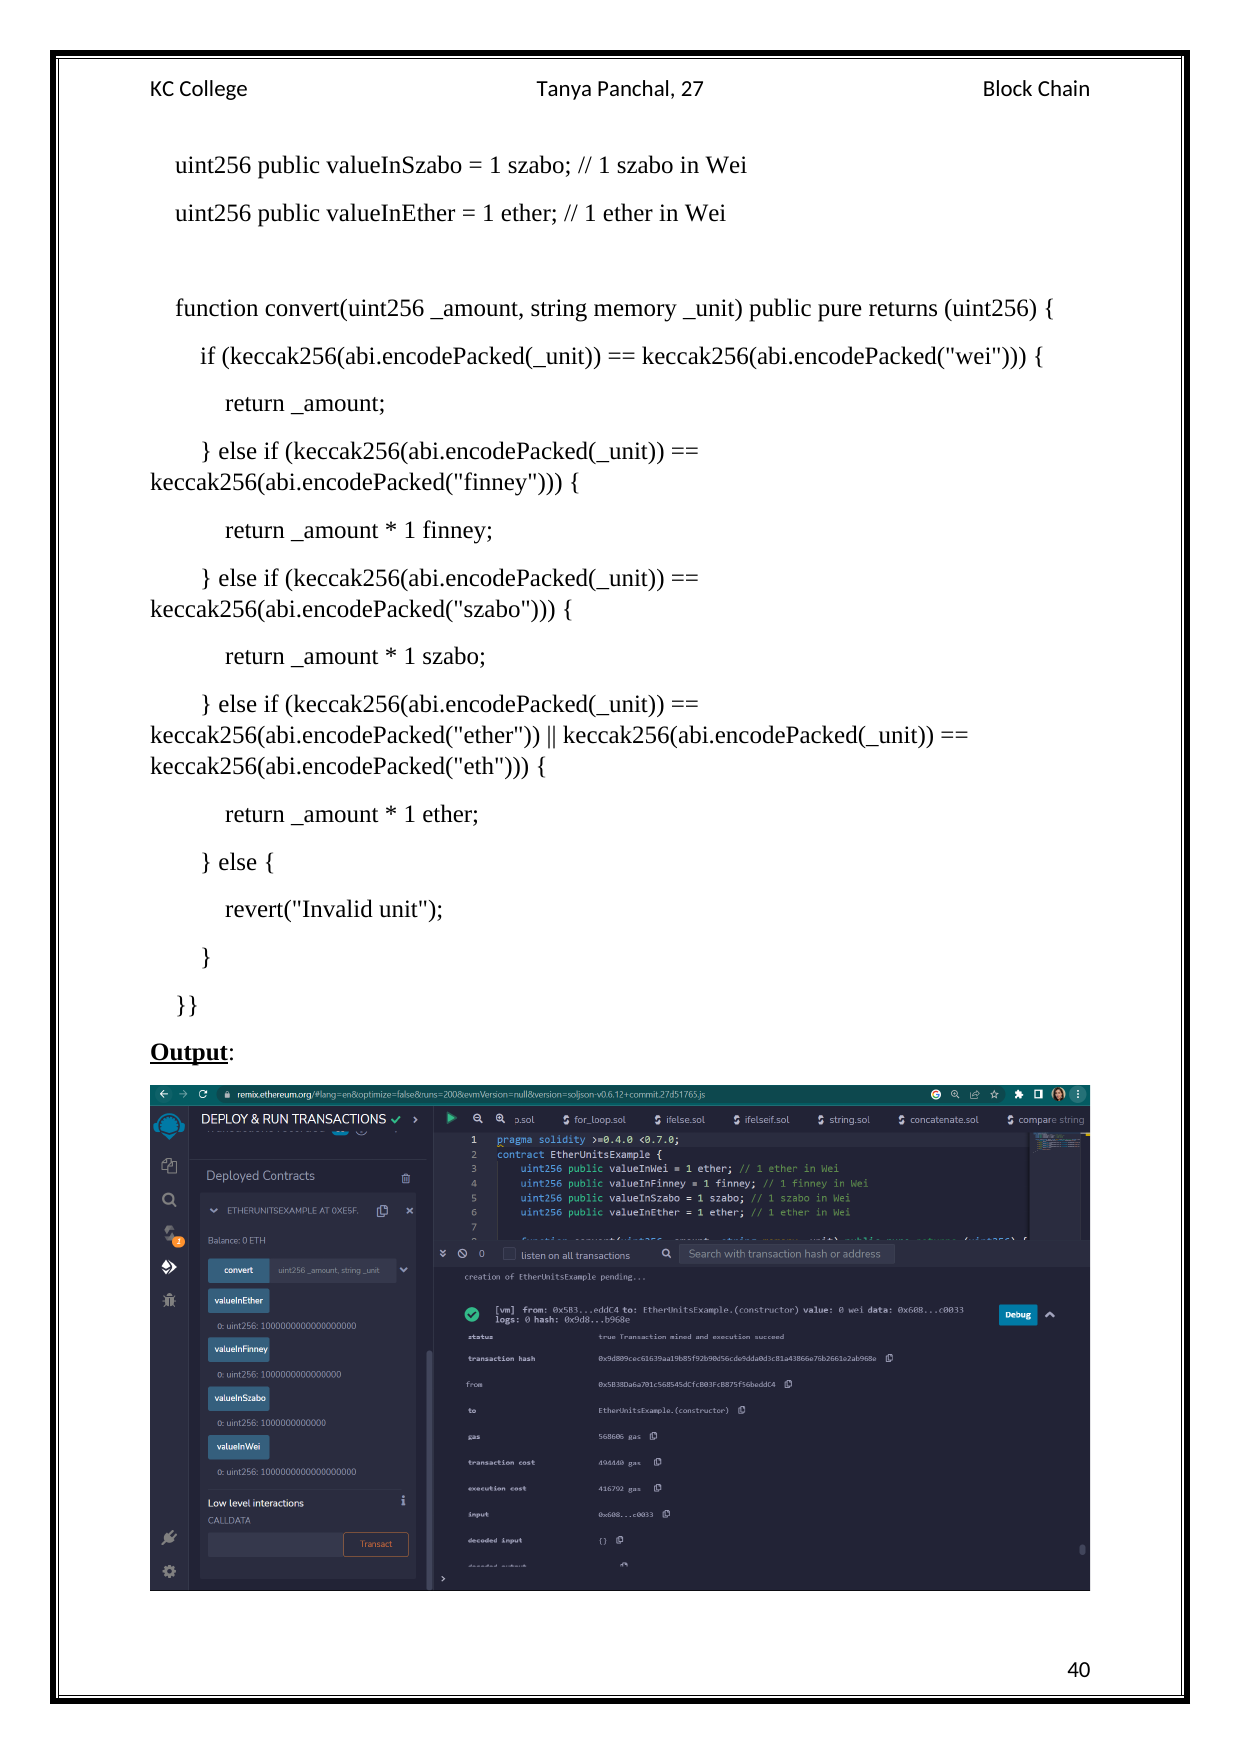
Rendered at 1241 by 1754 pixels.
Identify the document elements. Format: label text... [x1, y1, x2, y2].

text Output: [150, 1037, 1090, 1066]
text } else if (keccak256(abi.encodePacked(_unit)) == keccak256(abi.encodePacked("szabo"))) { [150, 563, 1090, 622]
text return _amount * 1 ether; [150, 799, 1090, 828]
text return _amount * 1 szabo; [150, 641, 1090, 670]
text return _amount; [150, 388, 1090, 417]
text function convert(uint256 _amount, string memory _unit) public pure returns (uint256) { [150, 293, 1090, 322]
text } else { [150, 847, 1090, 875]
text } [150, 942, 1090, 971]
picture [150, 1085, 1091, 1591]
text } else if (keccak256(abi.encodePacked(_unit)) == keccak256(abi.encodePacked("ether")) || keccak256(abi.encodePacked(_unit)) == keccak256(abi.encodePacked("eth"))) { [150, 689, 1090, 780]
text uint256 public valueInEther = 1 ether; // 1 ether in Wei [150, 198, 1090, 226]
text } else if (keccak256(abi.encodePacked(_unit)) == keccak256(abi.encodePacked("finney"))) { [150, 436, 1090, 496]
text uint256 public valueInSzabo = 1 szabo; // 1 szabo in Wei [150, 150, 1090, 179]
text return _amount * 1 finney; [150, 515, 1090, 544]
text revert("Invalid unit"); [150, 894, 1090, 923]
text if (keccak256(abi.encodePacked(_unit)) == keccak256(abi.encodePacked("wei"))) { [150, 341, 1090, 369]
text }} [150, 990, 1090, 1018]
